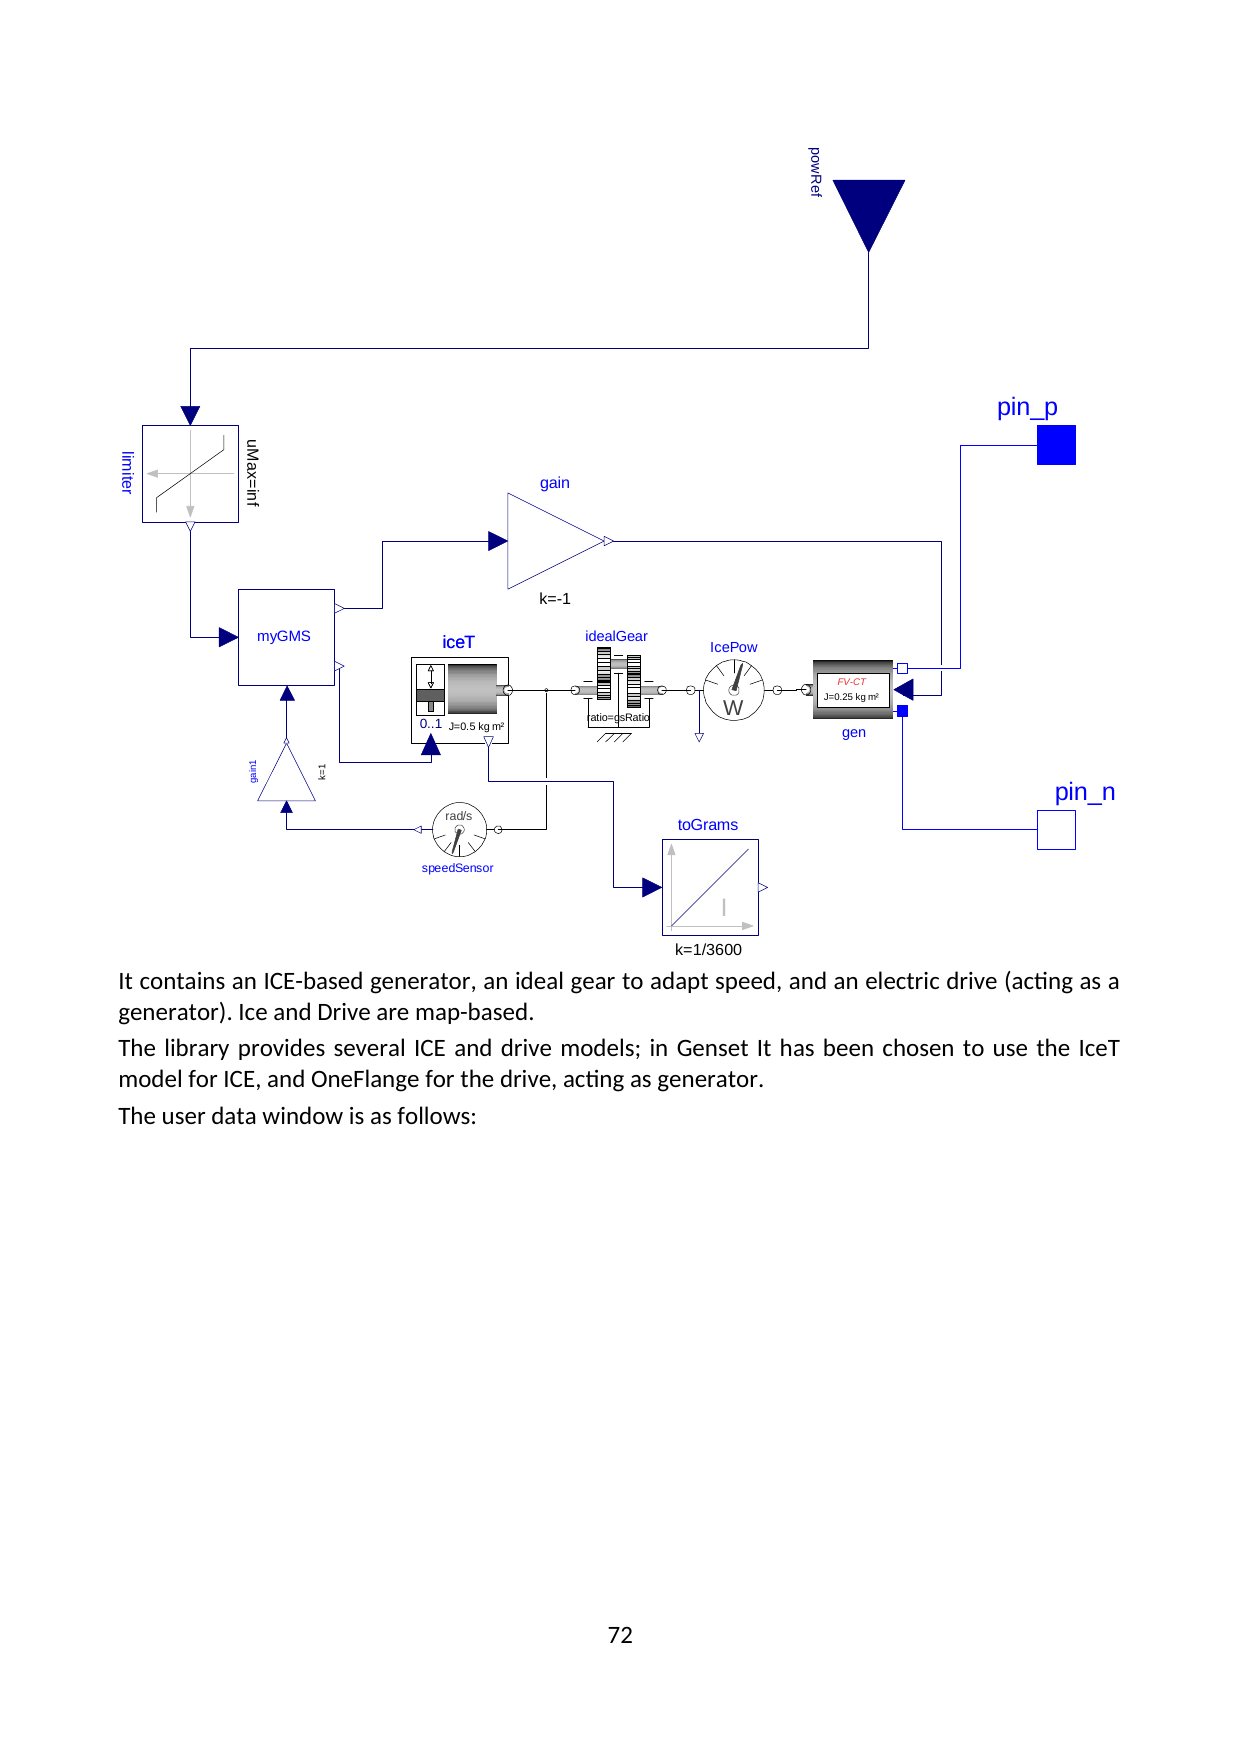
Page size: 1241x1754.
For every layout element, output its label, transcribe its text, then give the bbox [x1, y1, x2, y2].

text It contains an ICE-based generator, an ideal gear to adapt speed, and an electric drive (acting as a generator). Ice and Drive are map-based. [118, 965, 1122, 1026]
text The user data window is as follows: [118, 1100, 1122, 1130]
text The library provides several ICE and drive models; in Genset It has been chosen to use the IceT model for ICE, and OneFlange for the drive, acting as generator. [118, 1033, 1122, 1094]
